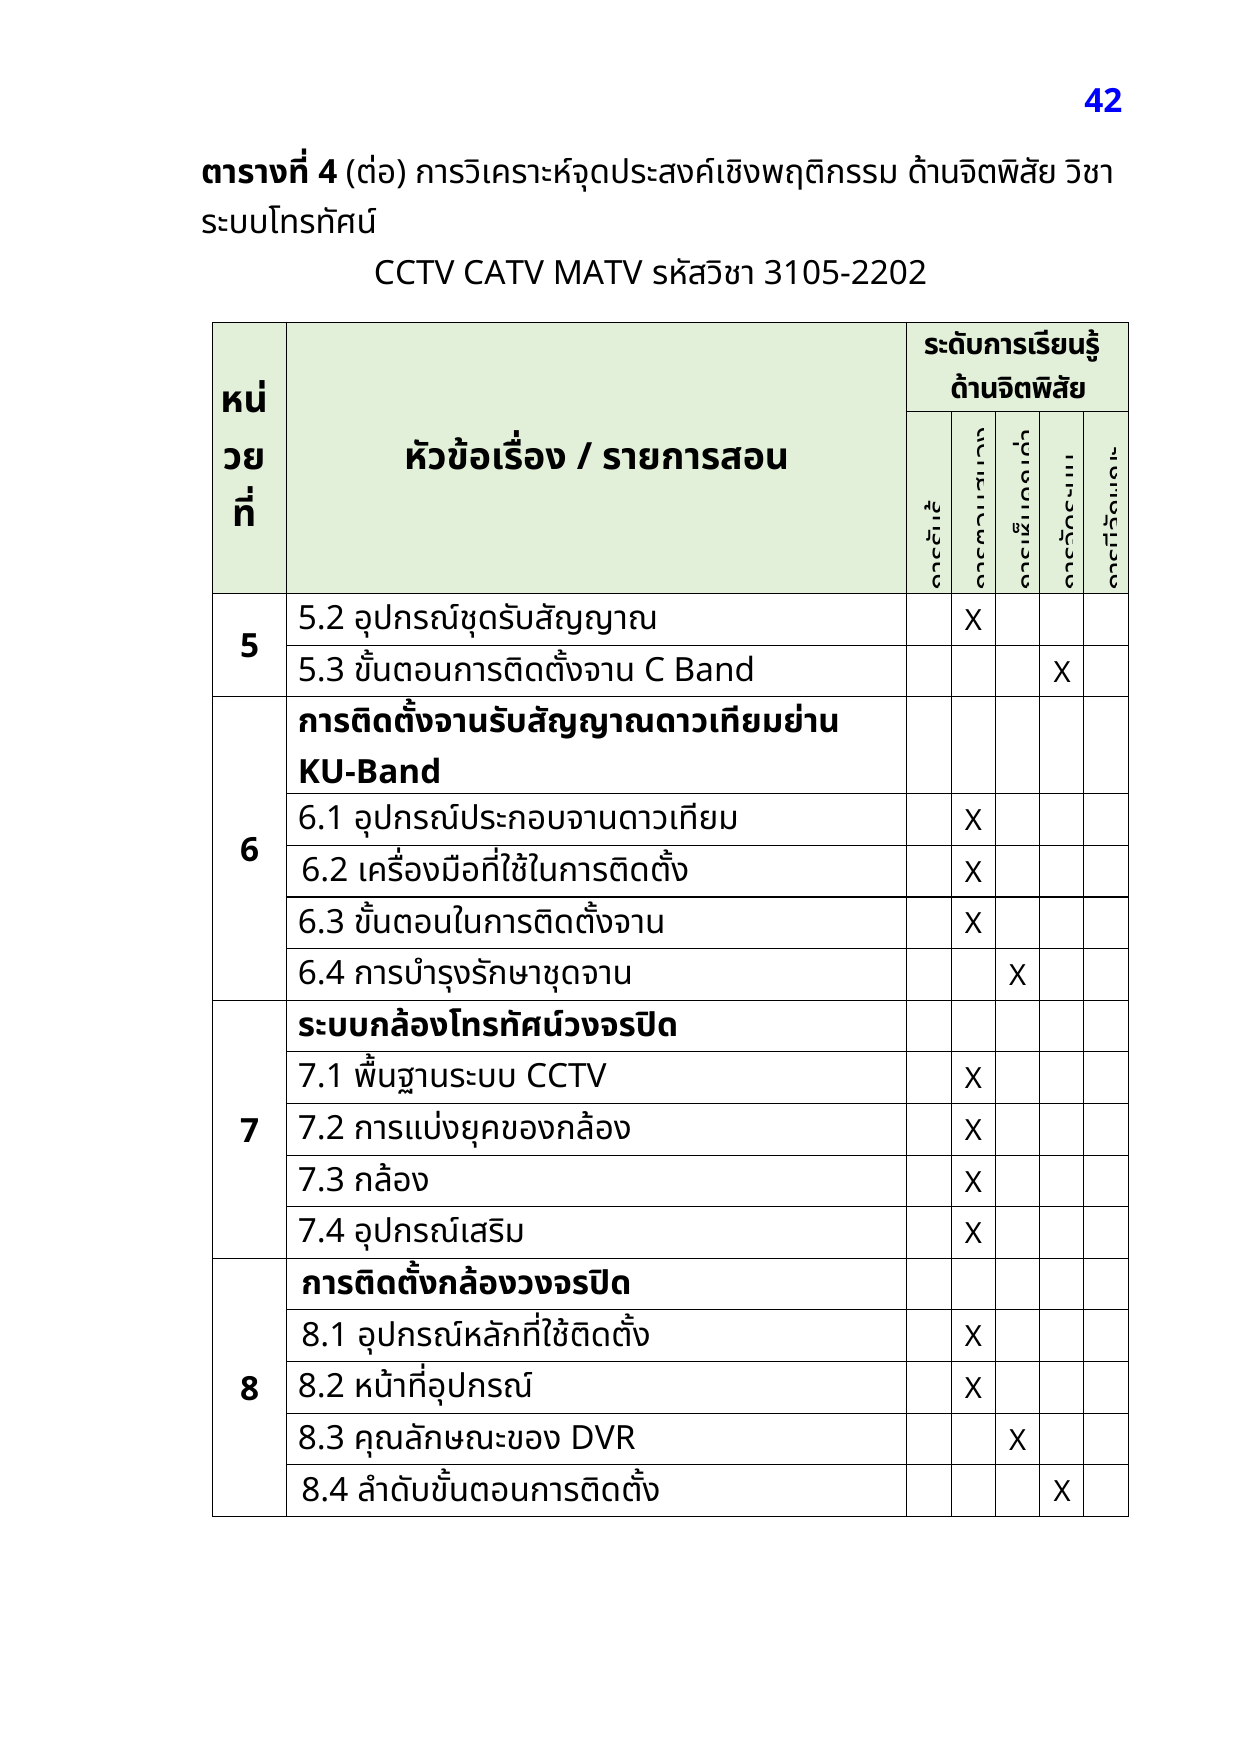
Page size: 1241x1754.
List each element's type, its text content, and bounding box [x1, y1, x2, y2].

table_cell [907, 846, 951, 896]
table_cell [1084, 898, 1128, 948]
table_cell X [952, 846, 995, 896]
table_cell 8.2 หน้าที่อุปกรณ์ [287, 1362, 906, 1413]
table_cell 5 [213, 594, 286, 696]
table_cell 8.4 ลำดับขั้นตอนการติดตั้ง [287, 1465, 906, 1516]
table_header หน่วยที่ [213, 323, 286, 593]
table_cell การติดตั้งกล้องวงจรปิด [287, 1259, 906, 1309]
table_cell [1040, 846, 1083, 896]
table_cell [907, 1156, 951, 1206]
table_cell [1084, 949, 1128, 1000]
table_cell [907, 594, 951, 644]
table_cell [952, 1001, 995, 1051]
table_cell [952, 646, 995, 696]
table_cell [907, 1104, 951, 1154]
table_cell [1084, 594, 1128, 644]
table_cell [996, 697, 1039, 793]
table_cell 8.3 คุณลักษณะของ DVR [287, 1414, 906, 1464]
table_cell 7.1 พื้นฐานระบบ CCTV [287, 1052, 906, 1103]
table_cell [1040, 898, 1083, 948]
table_cell [996, 1362, 1039, 1413]
table_cell [907, 898, 951, 948]
table_cell X [996, 1414, 1039, 1464]
table_cell X [952, 1207, 995, 1258]
table_cell [1040, 1414, 1083, 1464]
table_cell [1040, 949, 1083, 1000]
table_cell X [952, 1052, 995, 1103]
table_cell การมีลักษณะเฉพาะตน [1084, 412, 1128, 593]
table_cell [996, 594, 1039, 644]
table_cell [907, 1414, 951, 1464]
table_cell 5.2 อุปกรณ์ชุดรับสัญญาณ [287, 594, 906, 644]
text CCTV CATV MATV รหัสวิชา 3105-2202 [201, 249, 1122, 299]
table_cell [1084, 1310, 1128, 1361]
table_cell [996, 794, 1039, 845]
table_cell [952, 1414, 995, 1464]
table_cell 8 [213, 1259, 286, 1516]
table_cell [1040, 1052, 1083, 1103]
table_cell X [952, 1104, 995, 1154]
table_cell X [952, 1362, 995, 1413]
table_cell 6.3 ขั้นตอนในการติดตั้งจาน [287, 898, 906, 948]
table_cell [907, 1362, 951, 1413]
table_cell [996, 1104, 1039, 1154]
table_cell [1084, 1001, 1128, 1051]
table_cell [952, 697, 995, 793]
table_cell [1084, 1156, 1128, 1206]
table_cell [1084, 646, 1128, 696]
table_cell [907, 1052, 951, 1103]
table_cell 7 [213, 1001, 286, 1258]
table_cell [996, 846, 1039, 896]
table_cell [907, 949, 951, 1000]
table_cell การรับรู้ [907, 412, 951, 593]
table_cell [1040, 1001, 1083, 1051]
table_cell [1084, 1465, 1128, 1516]
table_cell ระบบกล้องโทรทัศน์วงจรปิด [287, 1001, 906, 1051]
table_cell 7.3 กล้อง [287, 1156, 906, 1206]
table_cell [1040, 794, 1083, 845]
table_cell [1084, 1207, 1128, 1258]
table_cell [1040, 697, 1083, 793]
table_cell [907, 1001, 951, 1051]
table_cell [996, 1310, 1039, 1361]
table_cell 6.2 เครื่องมือที่ใช้ในการติดตั้ง [287, 846, 906, 896]
table_cell [907, 1259, 951, 1309]
table_cell [1040, 1156, 1083, 1206]
table_cell 7.4 อุปกรณ์เสริม [287, 1207, 906, 1258]
table_cell [952, 1465, 995, 1516]
table_cell [1040, 1104, 1083, 1154]
table_cell [907, 794, 951, 845]
table_cell [996, 898, 1039, 948]
table_cell [1084, 794, 1128, 845]
table_cell 7.2 การแบ่งยุคของกล้อง [287, 1104, 906, 1154]
table_cell [1084, 1259, 1128, 1309]
table_cell 6 [213, 697, 286, 1000]
table_cell [1040, 594, 1083, 644]
table_cell [996, 646, 1039, 696]
table_cell [907, 646, 951, 696]
table_cell [1084, 1414, 1128, 1464]
table_cell X [952, 594, 995, 644]
table_cell X [952, 1156, 995, 1206]
table_cell [996, 1207, 1039, 1258]
table_cell X [1040, 646, 1083, 696]
table_cell [907, 1207, 951, 1258]
table_cell 8.1 อุปกรณ์หลักที่ใช้ติดตั้ง [287, 1310, 906, 1361]
table_cell [907, 697, 951, 793]
table_cell [996, 1052, 1039, 1103]
table_cell X [1040, 1465, 1083, 1516]
table_cell การเห็นคุณค่า [996, 412, 1039, 593]
table_cell [952, 1259, 995, 1309]
table_cell [1084, 1104, 1128, 1154]
text ตารางที่ 4 (ต่อ) การวิเคราะห์จุดประสงค์เชิงพฤติกรรม ด้านจิตพิสัย วิชาระบบโทรทัศน์ [201, 148, 1122, 249]
table_cell การจัดระบบการคิด [1040, 412, 1083, 593]
table_cell [1040, 1362, 1083, 1413]
table_header ระดับการเรียนรู้ด้านจิตพิสัย [907, 323, 1128, 411]
table_cell [1040, 1259, 1083, 1309]
table_cell X [952, 898, 995, 948]
table_cell X [996, 949, 1039, 1000]
table_cell 6.1 อุปกรณ์ประกอบจานดาวเทียม [287, 794, 906, 845]
table_cell [1084, 846, 1128, 896]
table_cell 6.4 การบำรุงรักษาชุดจาน [287, 949, 906, 1000]
table_cell [1040, 1310, 1083, 1361]
table_cell การติดตั้งจานรับสัญญาณดาวเทียมย่าน KU-Band [287, 697, 906, 793]
table_cell 5.3 ขั้นตอนการติดตั้งจาน C Band [287, 646, 906, 696]
table_cell [1040, 1207, 1083, 1258]
table_cell [1084, 1362, 1128, 1413]
table_cell X [952, 1310, 995, 1361]
table_header หัวข้อเรื่อง / รายการสอน [287, 323, 906, 593]
table_cell [996, 1001, 1039, 1051]
table_cell [996, 1465, 1039, 1516]
table_cell [1084, 697, 1128, 793]
table_cell [952, 949, 995, 1000]
table_cell [996, 1259, 1039, 1309]
table_cell X [952, 794, 995, 845]
table_cell [996, 1156, 1039, 1206]
table_cell การตอบสนอง [952, 412, 995, 593]
table_cell [907, 1310, 951, 1361]
table_cell [907, 1465, 951, 1516]
table_cell [1084, 1052, 1128, 1103]
